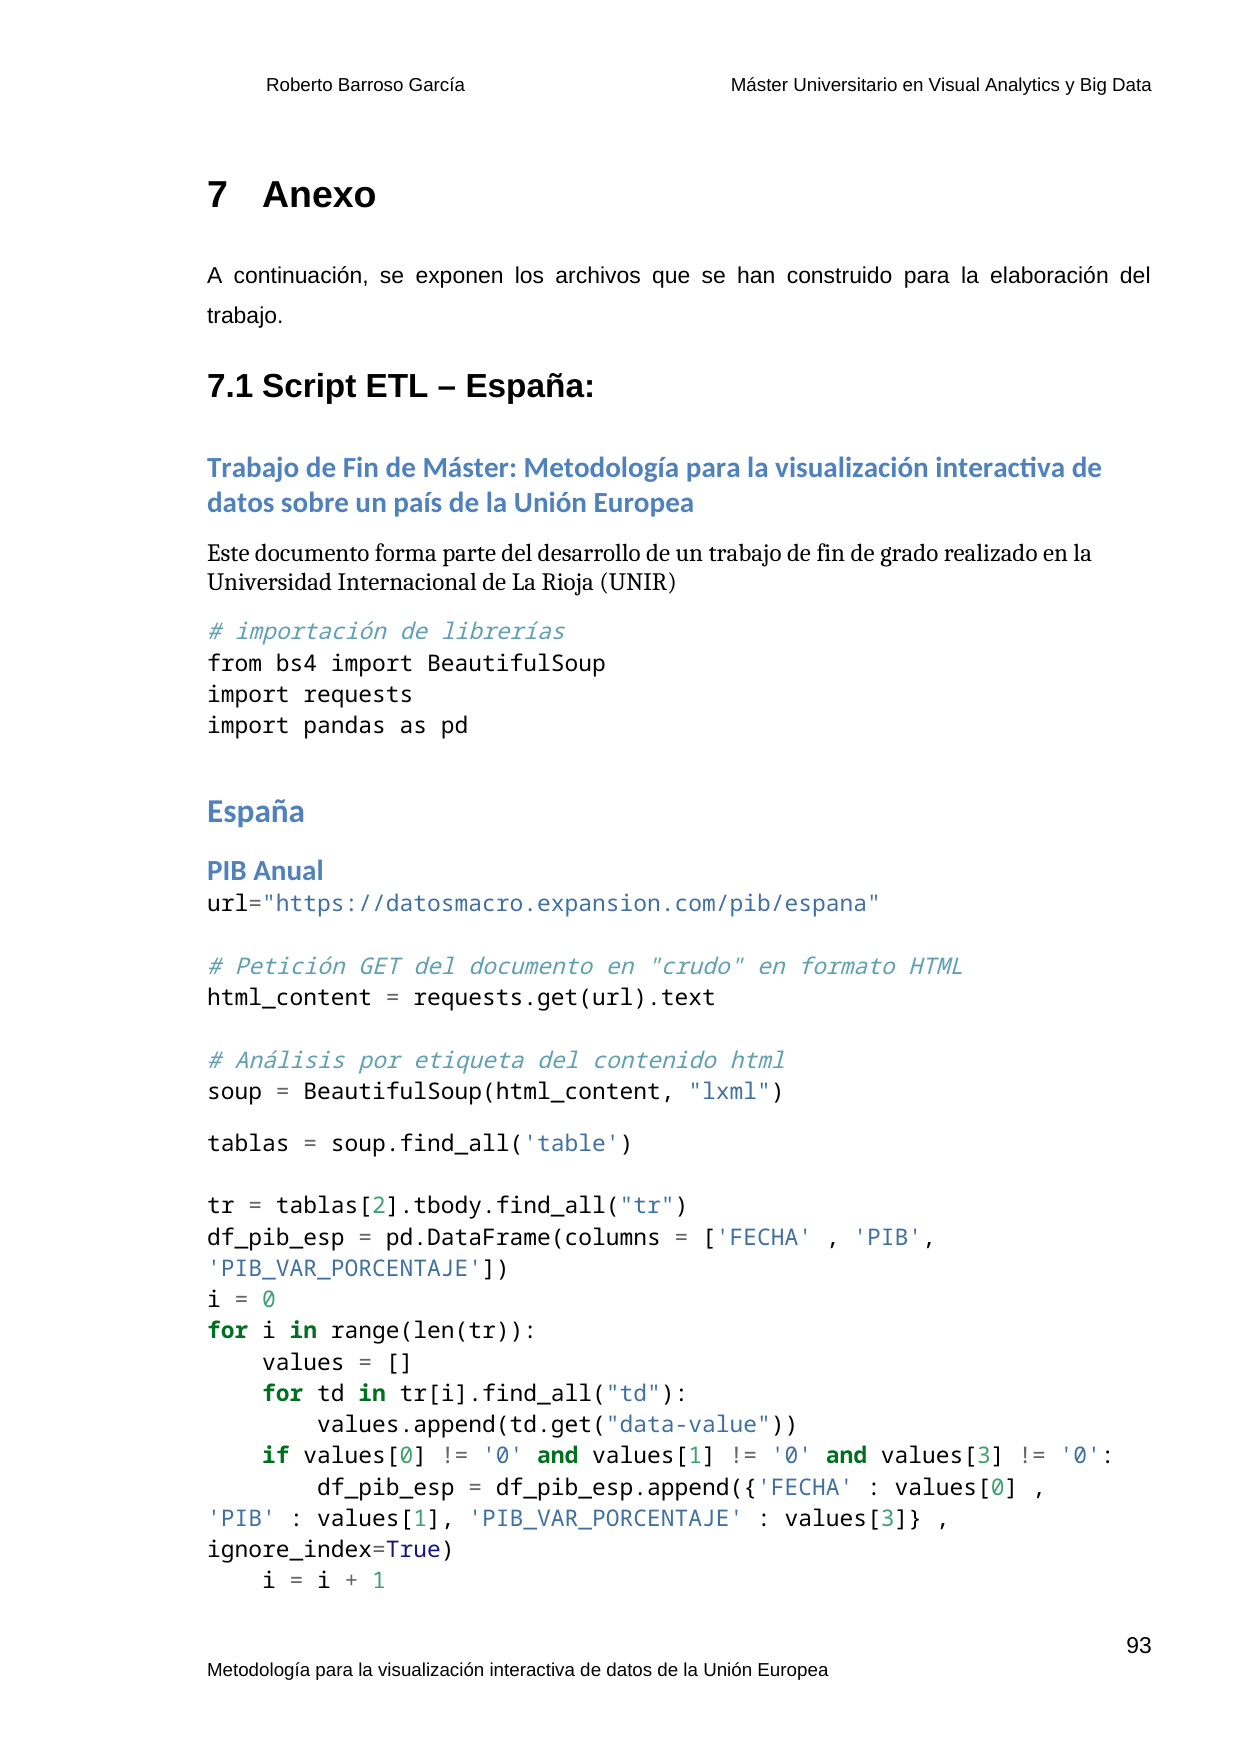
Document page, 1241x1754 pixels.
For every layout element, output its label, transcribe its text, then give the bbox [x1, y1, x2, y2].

text tablas = soup.find_all('table') tr = tablas[2].tbody.find_all("tr") df_pib_esp = pd.DataFrame(columns = ['FECHA' , 'PIB', 'PIB_VAR_PORCENTAJE']) i = 0 for i in range(len(tr)): values = [] for td in tr[i].find_all("td"): values.append(td.get("data-value")) if values[0] != '0' and values[1] != '0' and values[3] != '0': df_pib_esp = df_pib_esp.append({'FECHA' : values[0] , 'PIB' : values[1], 'PIB_VAR_PORCENTAJE' : values[3]} , ignore_index=True) i = i + 1 [207, 1127, 1152, 1596]
text url="https://datosmacro.expansion.com/pib/espana" # Petición GET del documento en "crudo" en formato HTML html_content = requests.get(url).text # Análisis por etiqueta del contenido html soup = BeautifulSoup(html_content, "lxml") [207, 887, 1152, 1106]
text Este documento forma parte del desarrollo de un trabajo de fin de grado realizado en la Universidad Internacional de La Rioja (UNIR) [207, 539, 1152, 596]
text # importación de librerías from bs4 import BeautifulSoup import requests import pandas as pd [207, 615, 1152, 740]
text PIB Anual [207, 852, 1152, 887]
subtitle Script ETL – España: [207, 366, 1152, 405]
text España [207, 790, 1152, 831]
text A continuación, se exponen los archivos que se han construido para la elaboración del trabajo. [207, 262, 1152, 328]
subtitle Anexo [207, 173, 1152, 216]
text Trabajo de Fin de Máster: Metodología para la visualización interactiva de datos sobre un país de la Unión Europea [207, 449, 1152, 520]
